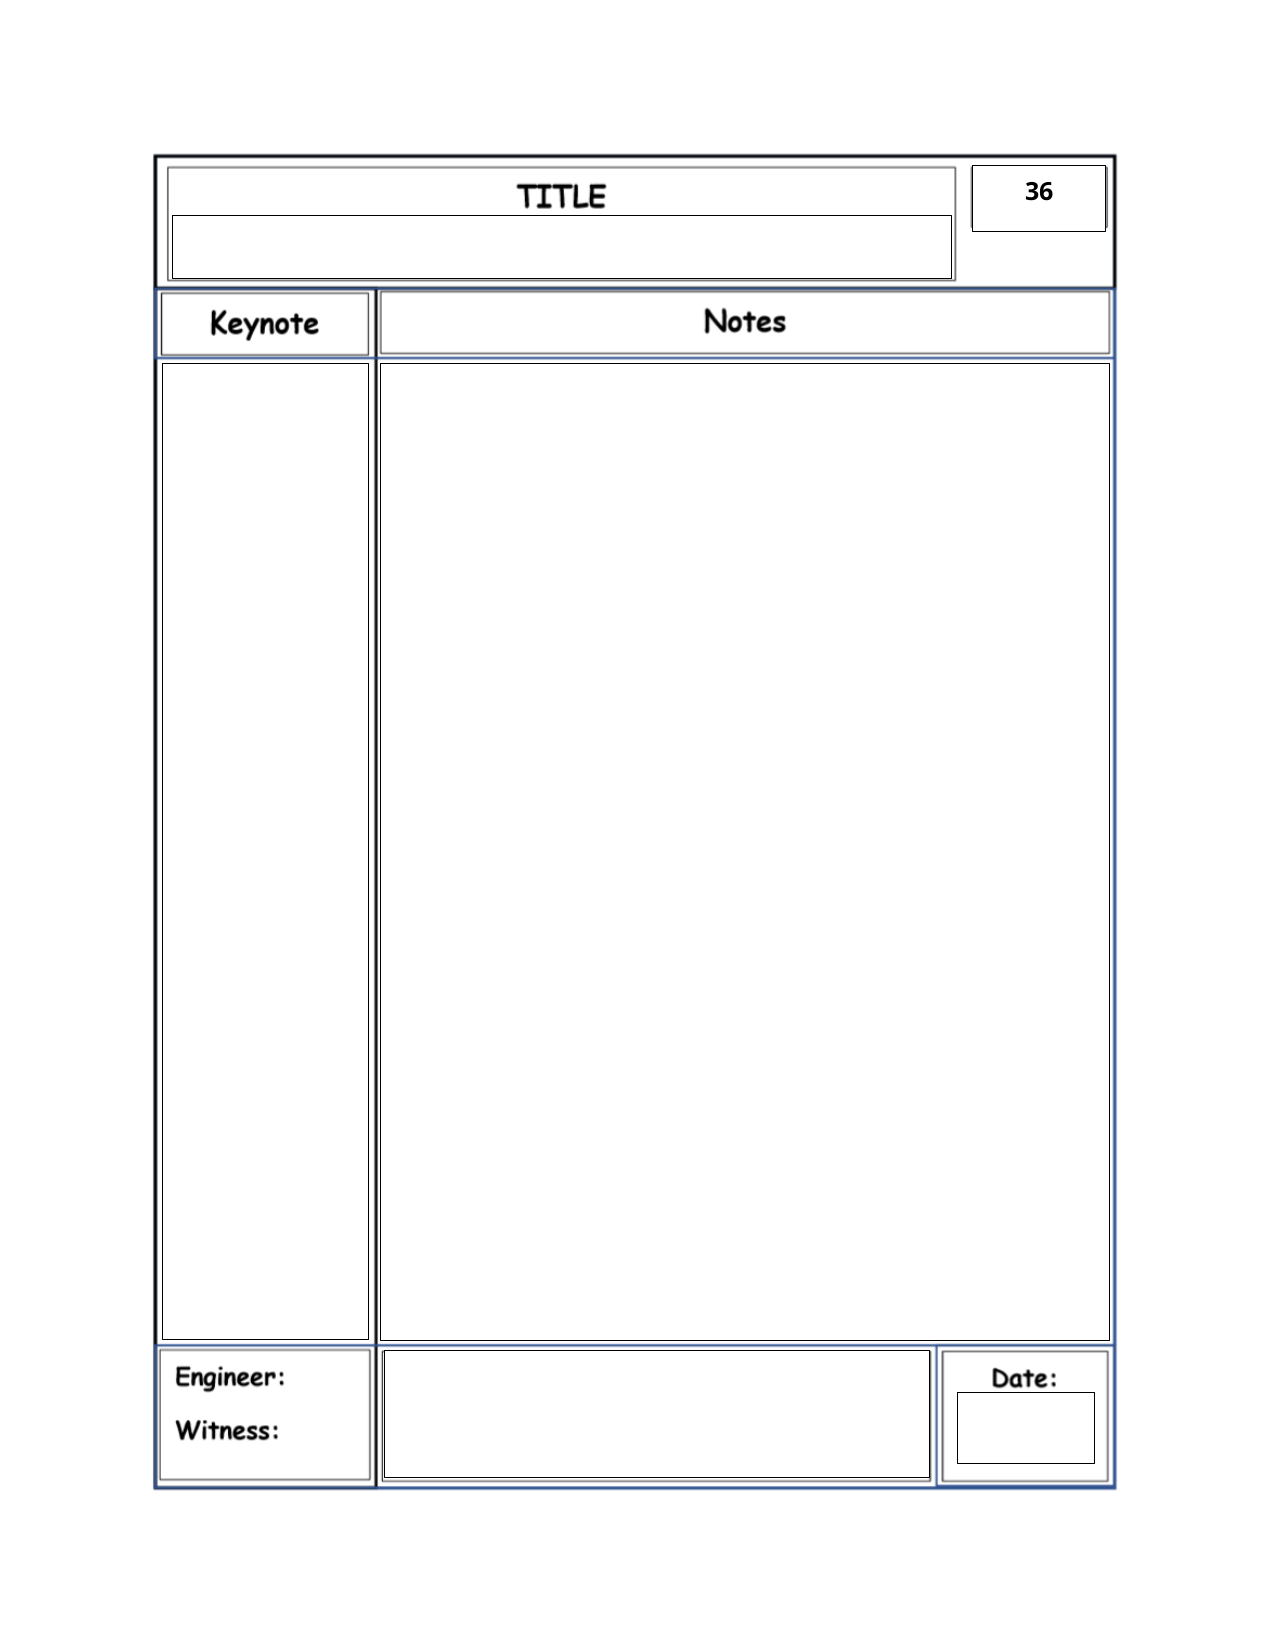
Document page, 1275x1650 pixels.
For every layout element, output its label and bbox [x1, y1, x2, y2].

picture [150, 150, 1133, 1501]
